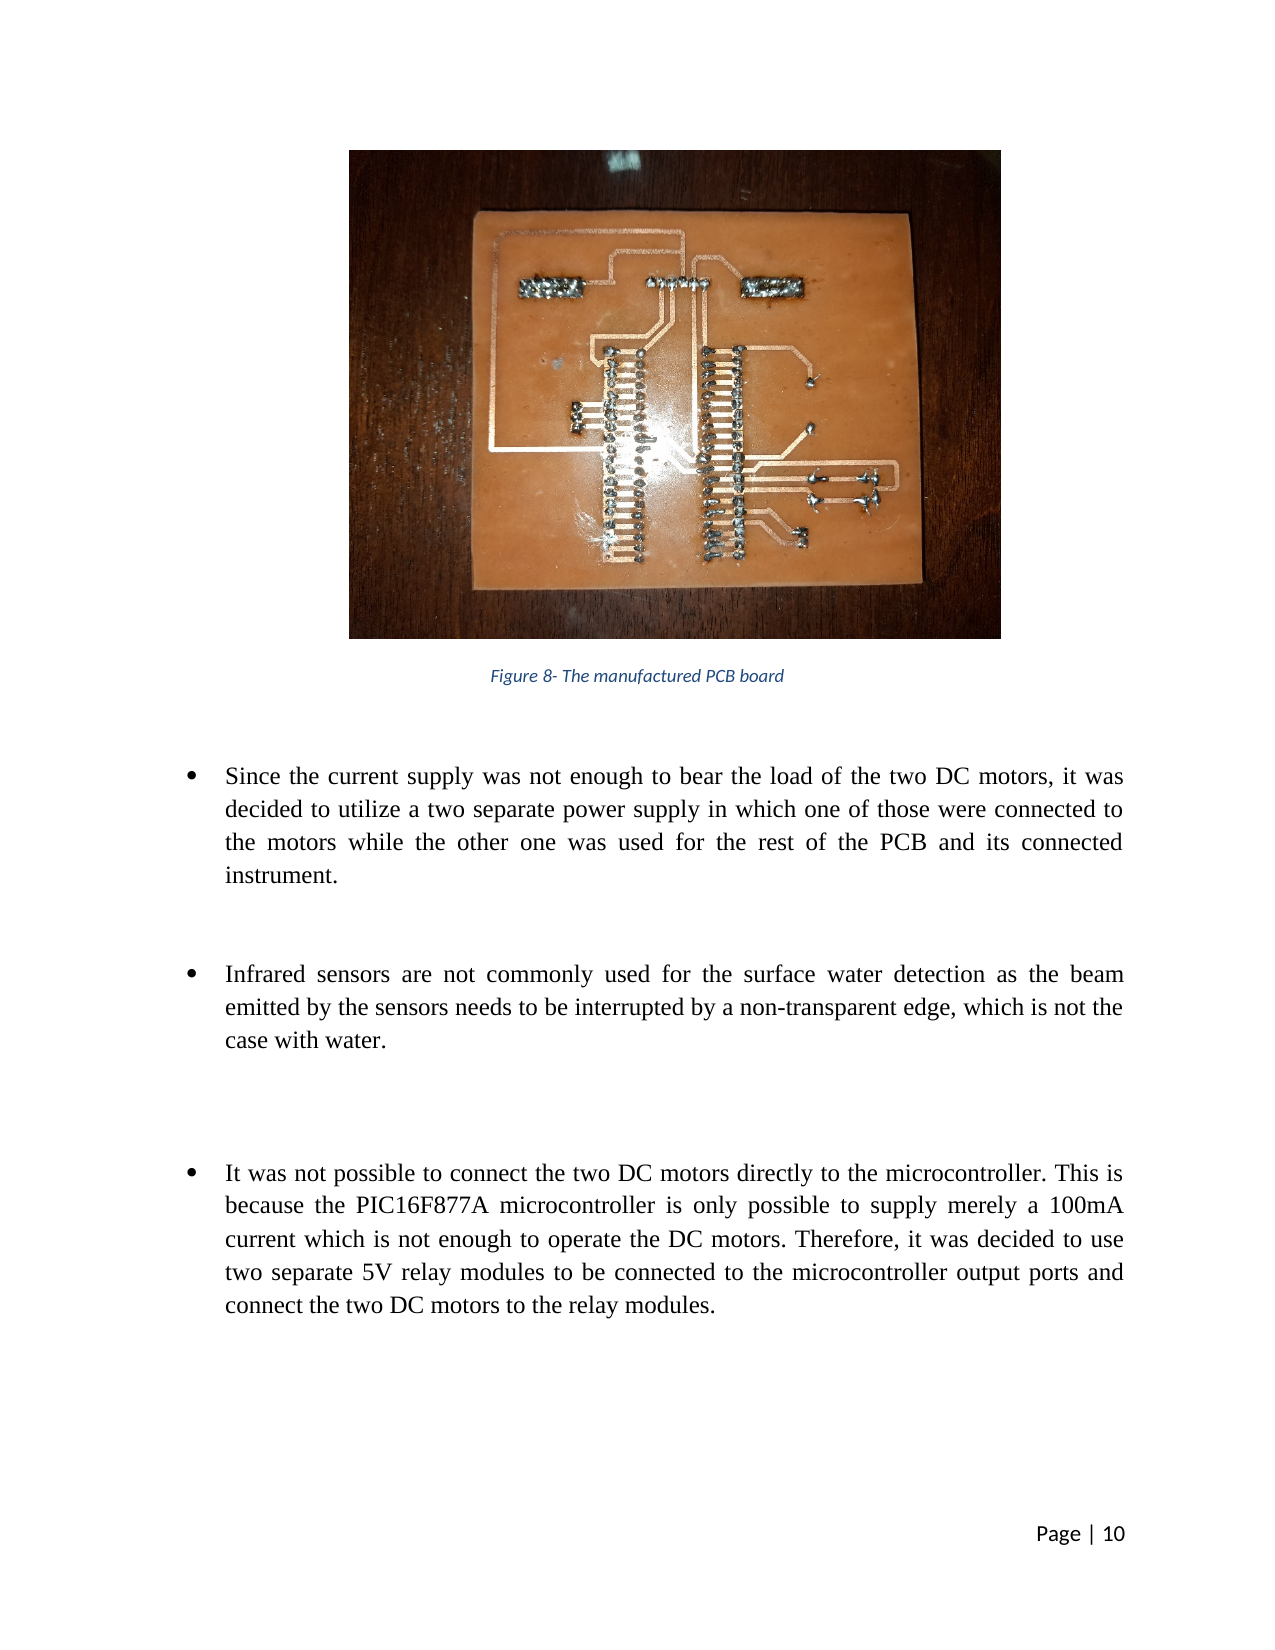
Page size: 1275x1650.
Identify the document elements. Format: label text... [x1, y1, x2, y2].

list It was not possible to connect the two DC motors directly to the microcontroller. This is because the PIC16F877A microcontroller is only possible to supply merely a 100mA current which is not enough to operate the DC motors. Therefore, it was decided to use two separate 5V relay modules to be connected to the microcontroller output ports and connect the two DC motors to the relay modules. [187, 1158, 1125, 1318]
picture [349, 150, 1001, 639]
list Infrared sensors are not commonly used for the surface water detection as the beam emitted by the sensors needs to be interrupted by a non-transparent edge, which is not the case with water. [187, 959, 1125, 1054]
list Since the current supply was not enough to bear the load of the two DC motors, it was decided to utilize a two separate power supply in which one of those were connected to the motors while the other one was used for the rest of the PCB and its connected instrument. [187, 761, 1125, 889]
